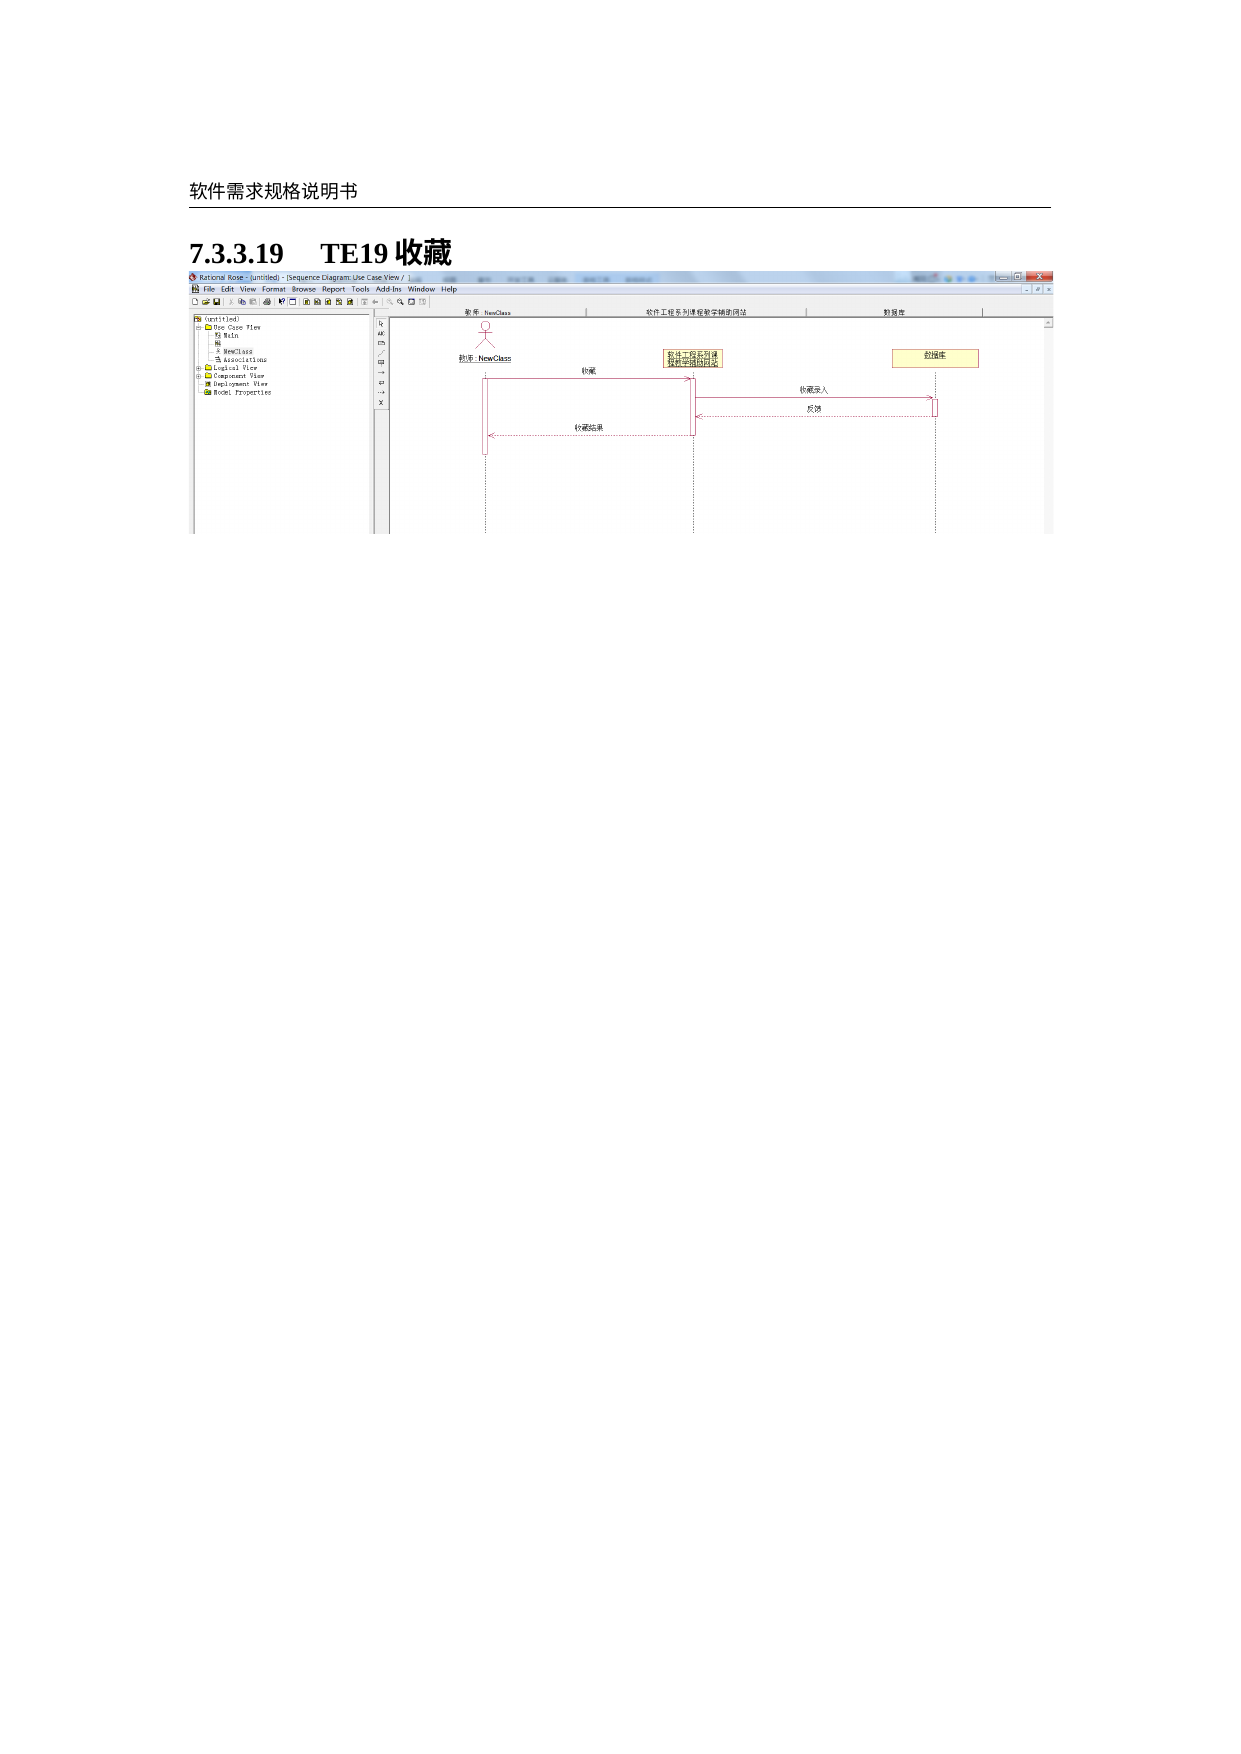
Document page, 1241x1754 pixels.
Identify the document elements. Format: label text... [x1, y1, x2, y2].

picture [188, 271, 1054, 534]
subtitle TE19收藏 [189, 229, 1051, 271]
